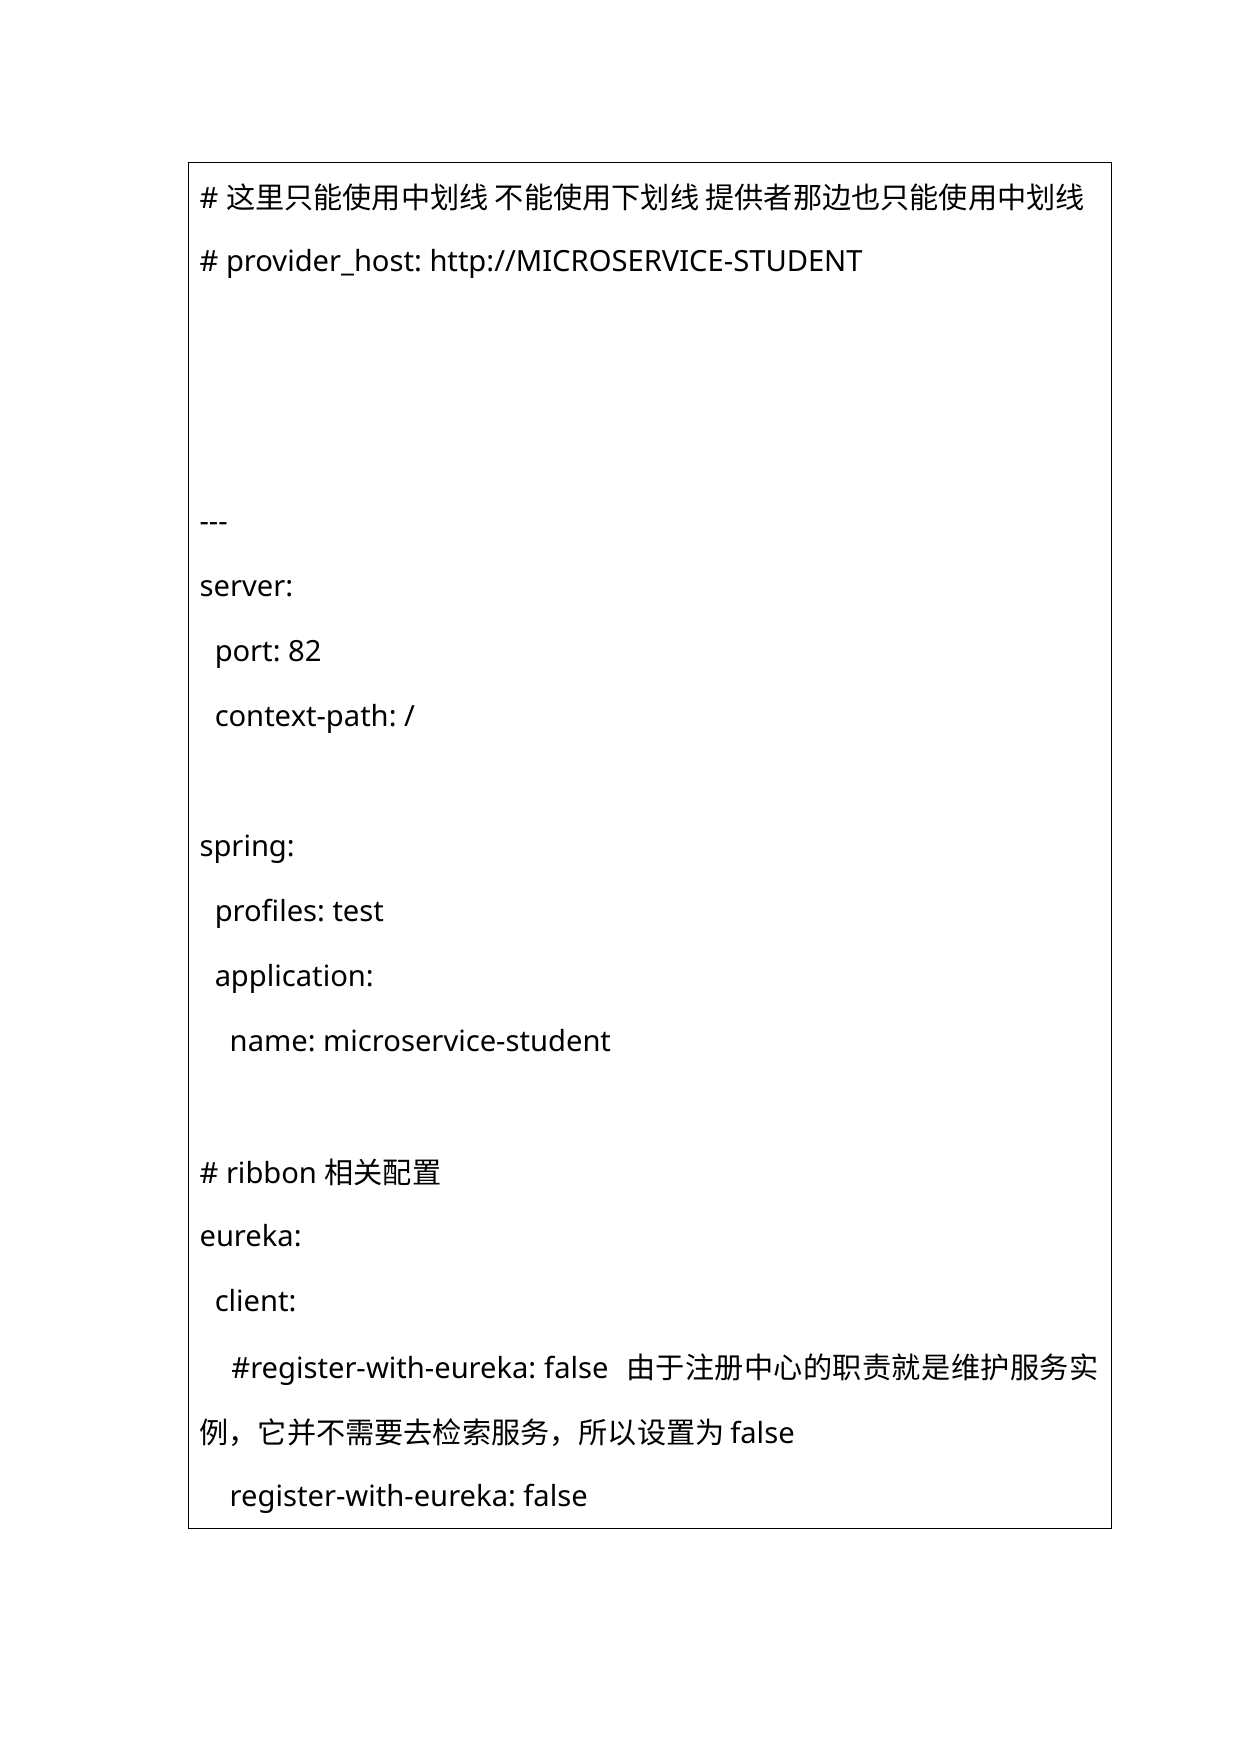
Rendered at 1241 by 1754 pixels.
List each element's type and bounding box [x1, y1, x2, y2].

table_header [189, 163, 1111, 1528]
